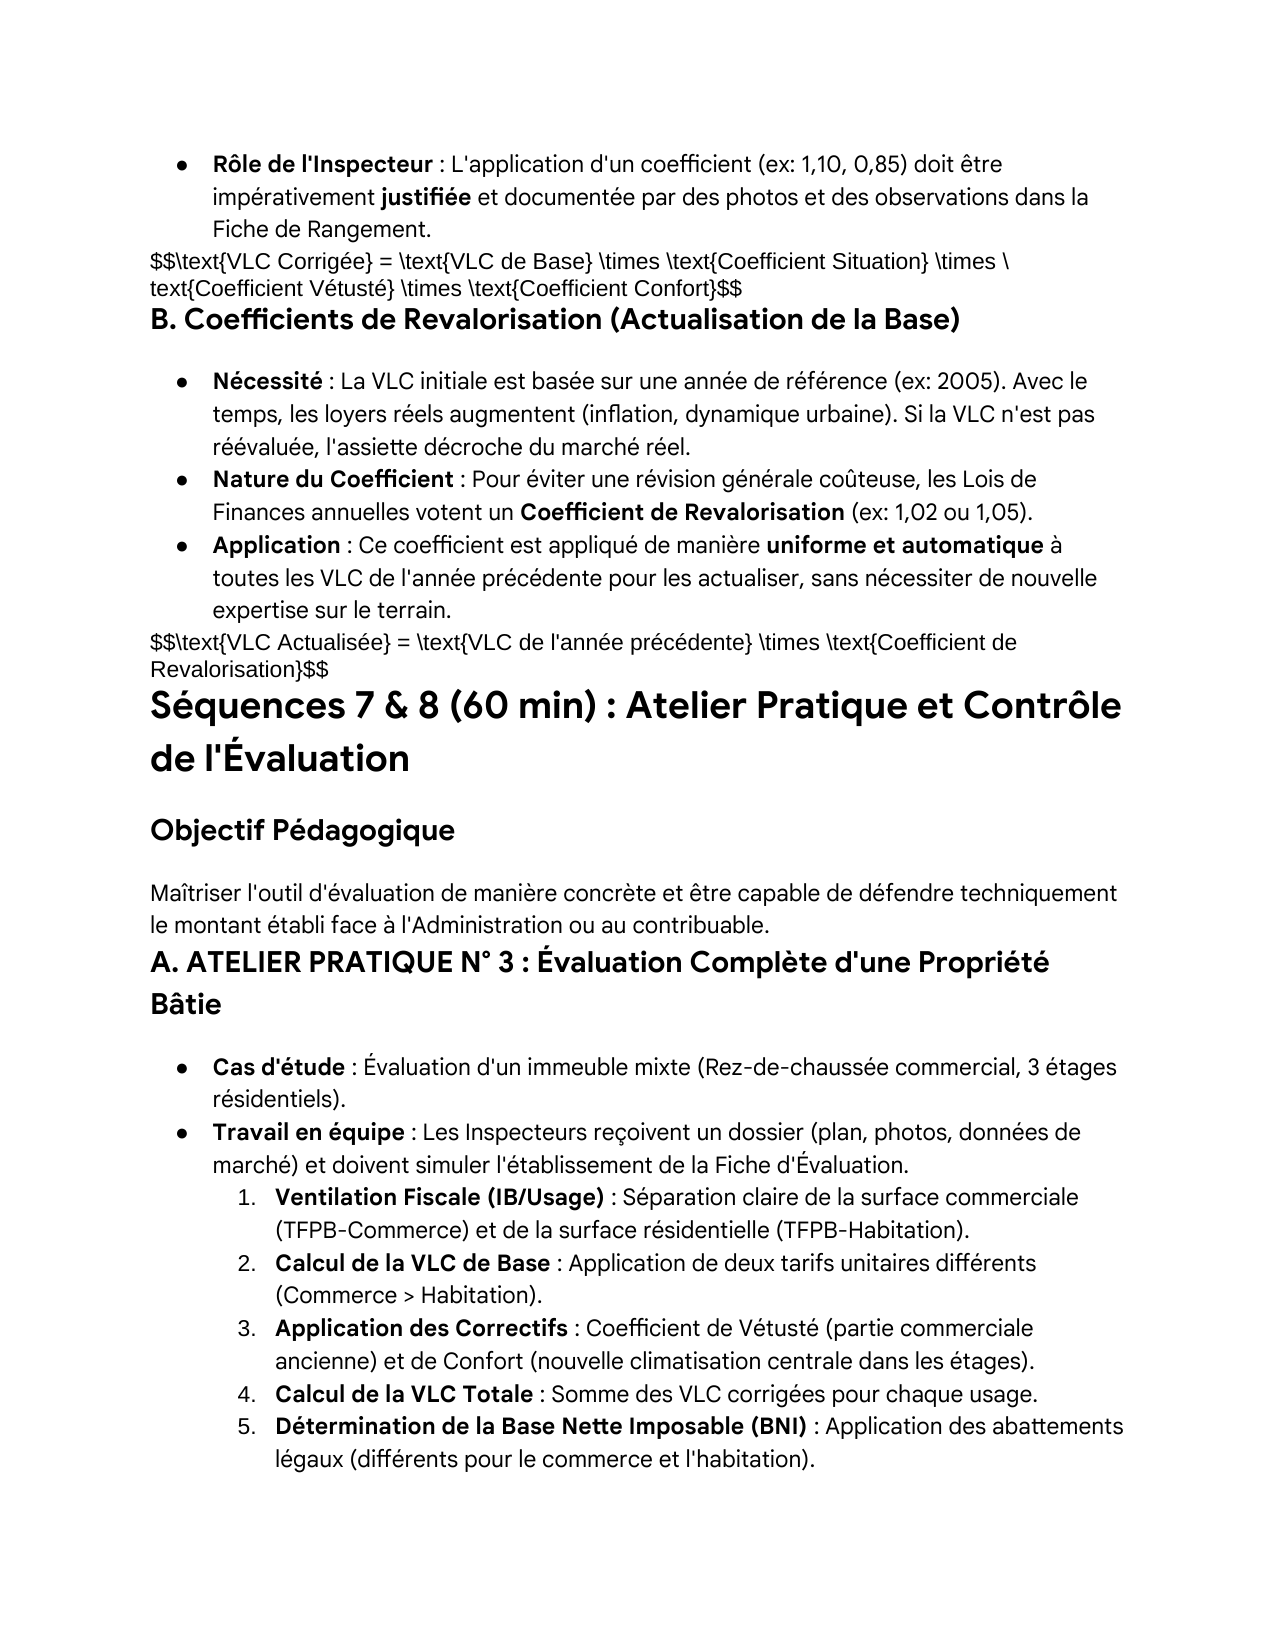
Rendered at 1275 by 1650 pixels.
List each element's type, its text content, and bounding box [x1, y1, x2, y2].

subtitle Séquences 7 & 8 (60 min) : Atelier Pratique et Contrôle de l'Évaluation [150, 682, 1125, 782]
list Nécessité : La VLC initiale est basée sur une année de référence (ex: 2005). Avec le temps, les loyers réels augmentent (inflation, dynamique urbaine). Si la VLC n'est pas réévaluée, l'assiette décroche du marché réel. [175, 367, 1125, 462]
list Rôle de l'Inspecteur : L'application d'un coefficient (ex: 1,10, 0,85) doit être impérativement justifiée et documentée par des photos et des observations dans la Fiche de Rangement. [175, 150, 1125, 244]
list Calcul de la VLC Totale : Somme des VLC corrigées pour chaque usage. [237, 1380, 1125, 1409]
list Cas d'étude : Évaluation d'un immeuble mixte (Rez-de-chaussée commercial, 3 étages résidentiels). [175, 1053, 1125, 1114]
list Nature du Coefficient : Pour éviter une révision générale coûteuse, les Lois de Finances annuelles votent un Coefficient de Revalorisation (ex: 1,02 ou 1,05). [175, 466, 1125, 527]
subtitle B. Coefficients de Revalorisation (Actualisation de la Base) [150, 301, 1125, 337]
text $$\text{VLC Actualisée} = \text{VLC de l'année précédente} \times \text{Coefficient de Revalorisation}$$ [150, 629, 1125, 682]
list Application : Ce coefficient est appliqué de manière uniforme et automatique à toutes les VLC de l'année précédente pour les actualiser, sans nécessiter de nouvelle expertise sur le terrain. [175, 531, 1125, 625]
text $$\text{VLC Corrigée} = \text{VLC de Base} \times \text{Coefficient Situation} \times \text{Coefficient Vétusté} \times \text{Coefficient Confort}$$ [150, 248, 1125, 301]
list Calcul de la VLC de Base : Application de deux tarifs unitaires différents (Commerce > Habitation). [237, 1249, 1125, 1311]
list Détermination de la Base Nette Imposable (BNI) : Application des abattements légaux (différents pour le commerce et l'habitation). [237, 1413, 1125, 1474]
text Maîtriser l'outil d'évaluation de manière concrète et être capable de défendre techniquement le montant établi face à l'Administration ou au contribuable. [150, 879, 1125, 941]
list Travail en équipe : Les Inspecteurs reçoivent un dossier (plan, photos, données de marché) et doivent simuler l'établissement de la Fiche d'Évaluation. [175, 1118, 1125, 1180]
subtitle A. ATELIER PRATIQUE N° 3 : Évaluation Complète d'une Propriété Bâtie [150, 944, 1125, 1023]
subtitle Objectif Pédagogique [150, 812, 1125, 849]
list Ventilation Fiscale (IB/Usage) : Séparation claire de la surface commerciale (TFPB-Commerce) et de la surface résidentielle (TFPB-Habitation). [237, 1184, 1125, 1245]
list Application des Correctifs : Coefficient de Vétusté (partie commerciale ancienne) et de Confort (nouvelle climatisation centrale dans les étages). [237, 1314, 1125, 1376]
